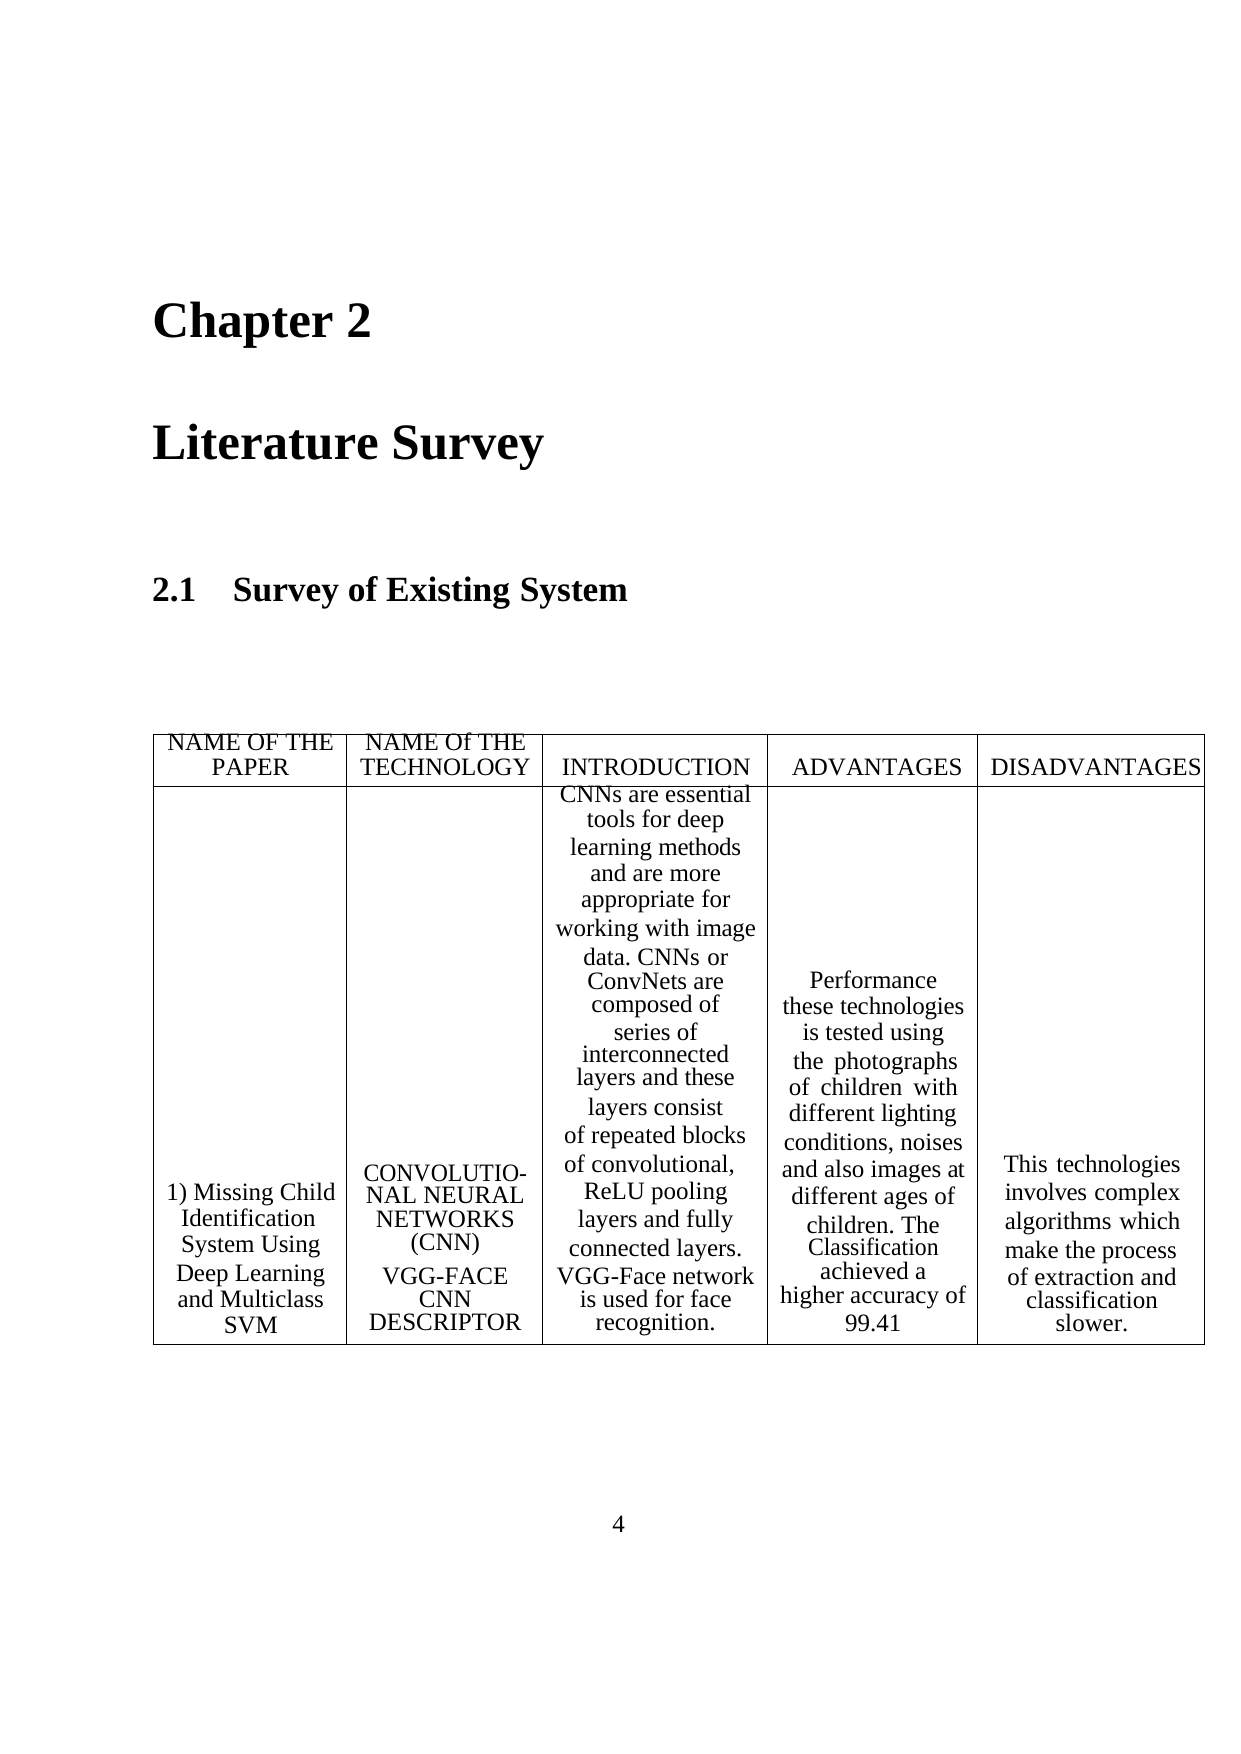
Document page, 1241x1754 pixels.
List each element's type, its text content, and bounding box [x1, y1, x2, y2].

table_cell 1) Missing Child Identification System Using Deep Learning and Multiclass SVM [154, 787, 346, 1344]
table_cell CONVOLUTIO- NAL NEURAL NETWORKS (CNN) VGG-FACE CNN DESCRIPTOR [347, 787, 542, 1344]
subtitle Survey of Existing System [152, 568, 1196, 609]
table_header NAME Of THE TECHNOLOGY [347, 735, 542, 786]
table_header INTRODUCTION [543, 735, 767, 786]
subtitle Chapter 2 Literature Survey [152, 290, 549, 471]
table_cell Performance these technologies is tested using the photographs of children with different lighting conditions, noises and also images at different ages of children. The Classification achieved a higher accuracy of 99.41 [768, 787, 977, 1344]
table_header ADVANTAGES [768, 735, 977, 786]
table_header DISADVANTAGES [978, 735, 1204, 786]
table_header NAME OF THE PAPER [154, 735, 346, 786]
table_cell CNNs are essential tools for deep learning methods and are more appropriate for working with image data. CNNs or ConvNets are composed of series of interconnected layers and these layers consist of repeated blocks of convolutional, ReLU pooling layers and fully connected layers. VGG-Face network is used for face recognition. [543, 787, 767, 1344]
table_cell This technologies involves complex algorithms which make the process of extraction and classification slower. [978, 787, 1204, 1344]
